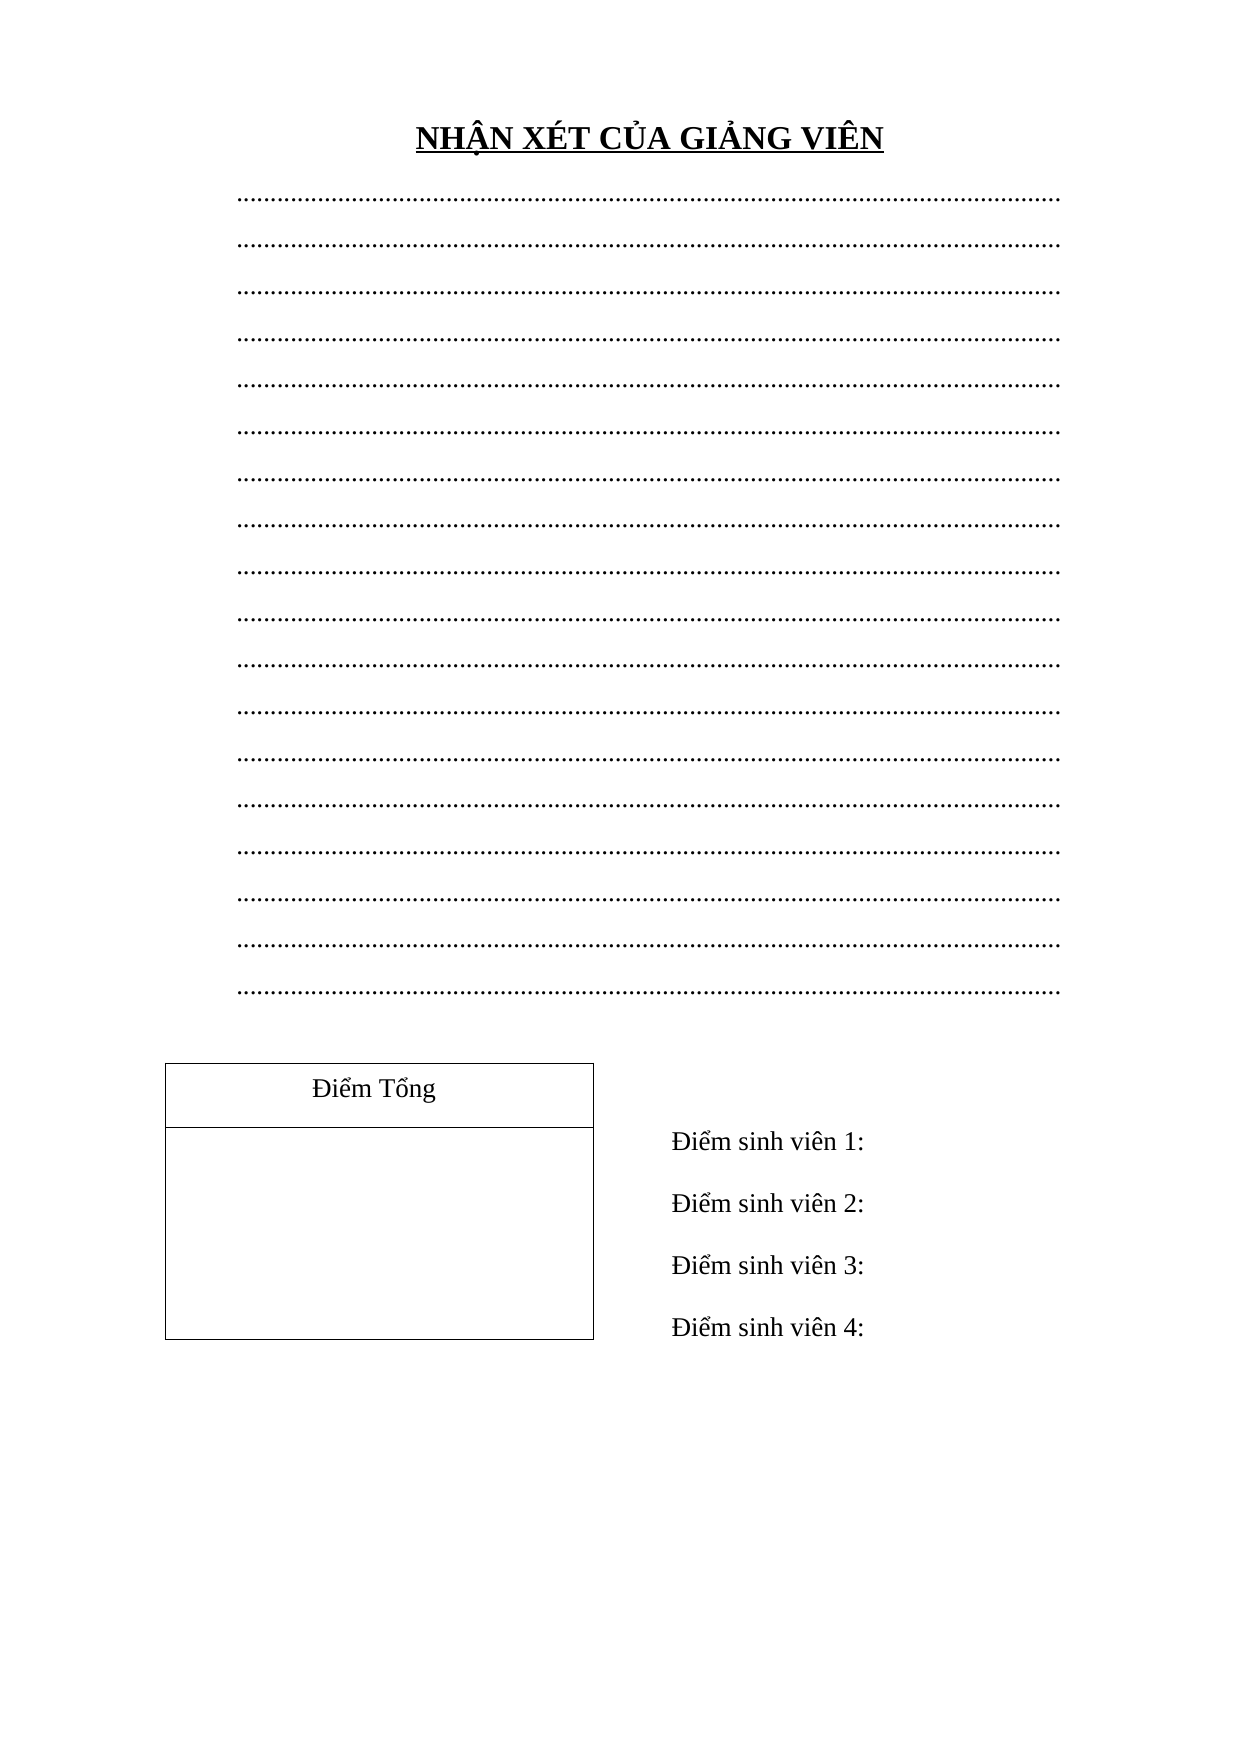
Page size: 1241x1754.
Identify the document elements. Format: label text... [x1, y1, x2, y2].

text Điểm sinh viên 3: [594, 1249, 1122, 1280]
text Điểm sinh viên 4: [177, 1311, 1122, 1343]
subtitle NHẬN XÉT CỦA GIẢNG VIÊN [177, 118, 1122, 156]
text Điểm sinh viên 2: [594, 1187, 1122, 1218]
text Điểm sinh viên 1: [594, 1124, 1122, 1156]
table_cell [166, 1128, 593, 1339]
table_header Điểm Tổng [166, 1064, 593, 1127]
